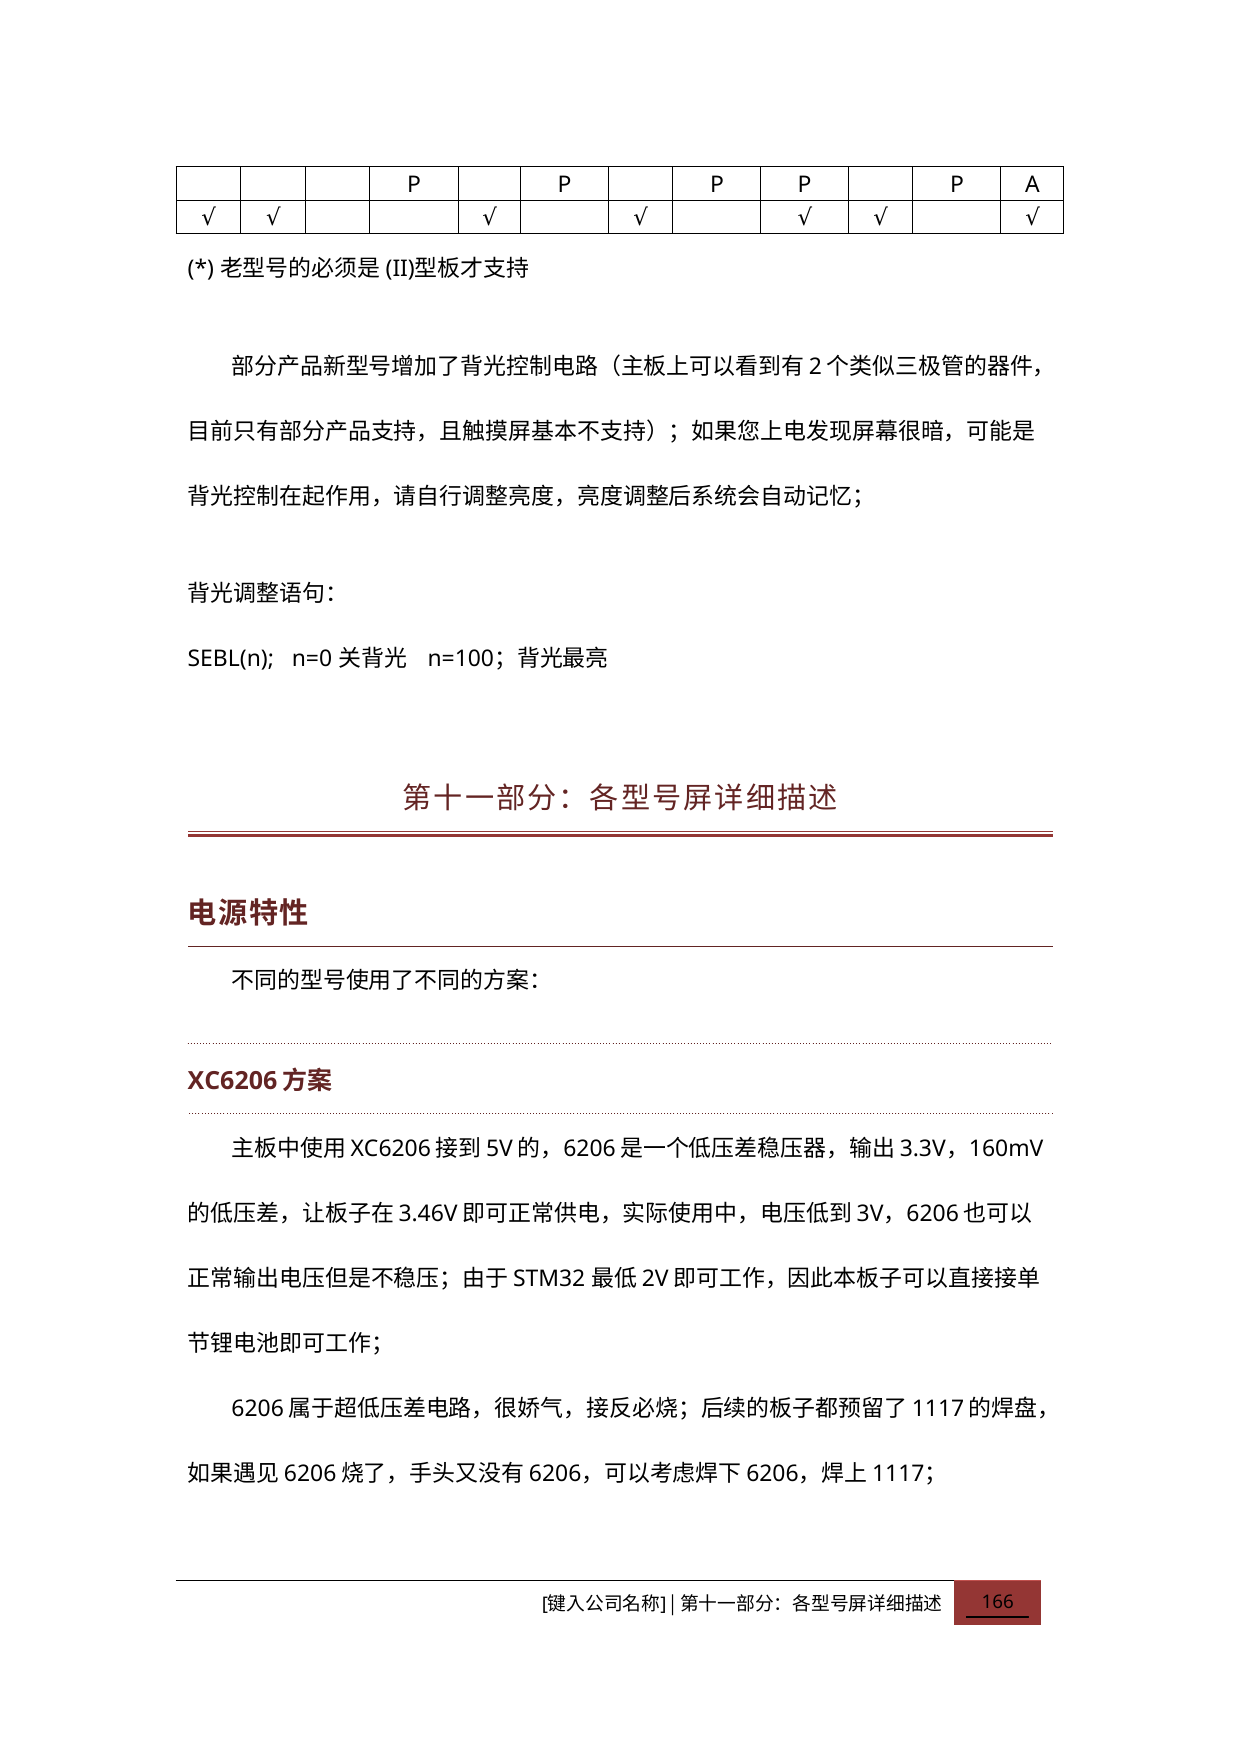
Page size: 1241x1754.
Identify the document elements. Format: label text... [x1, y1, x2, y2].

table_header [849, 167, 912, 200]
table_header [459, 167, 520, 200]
subtitle 第十一部分：各型号屏详细描述 [187, 763, 1053, 837]
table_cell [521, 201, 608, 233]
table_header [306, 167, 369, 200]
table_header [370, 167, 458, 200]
text (*) 老型号的必须是 (II)型板才支持 [187, 234, 1053, 299]
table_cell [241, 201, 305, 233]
text 主板中使用XC6206接到5V的，6206是一个低压差稳压器，输出3.3V，160mV的低压差，让板子在3.46V即可正常供电，实际使用中，电压低到3V，6206也可以正常输出电压但是不稳压；由于STM32 最低2V即可工作，因此本板子可以直接接单节锂电池即可工作； [187, 1114, 1053, 1374]
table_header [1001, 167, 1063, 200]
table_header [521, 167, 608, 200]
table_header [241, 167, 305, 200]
text 部分产品新型号增加了背光控制电路（主板上可以看到有2个类似三极管的器件，目前只有部分产品支持，且触摸屏基本不支持）；如果您上电发现屏幕很暗，可能是背光控制在起作用，请自行调整亮度，亮度调整后系统会自动记忆； [187, 332, 1053, 527]
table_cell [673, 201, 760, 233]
text 背光调整语句： [187, 559, 1053, 624]
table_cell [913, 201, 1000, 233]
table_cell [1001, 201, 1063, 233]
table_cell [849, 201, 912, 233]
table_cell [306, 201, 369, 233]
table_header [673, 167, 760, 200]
text 6206属于超低压差电路，很娇气，接反必烧；后续的板子都预留了1117的焊盘，如果遇见6206烧了，手头又没有6206，可以考虑焊下6206，焊上1117； [187, 1374, 1053, 1504]
text 不同的型号使用了不同的方案： [187, 947, 1053, 1012]
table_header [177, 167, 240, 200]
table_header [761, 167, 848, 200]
text SEBL(n); n=0 关背光 n=100；背光最亮 [187, 624, 1053, 689]
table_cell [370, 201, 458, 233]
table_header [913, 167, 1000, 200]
subtitle XC6206方案 [187, 1043, 1053, 1114]
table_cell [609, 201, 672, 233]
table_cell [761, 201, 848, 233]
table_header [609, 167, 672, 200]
subtitle 电源特性 [187, 878, 1053, 947]
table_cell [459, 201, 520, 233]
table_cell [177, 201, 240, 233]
